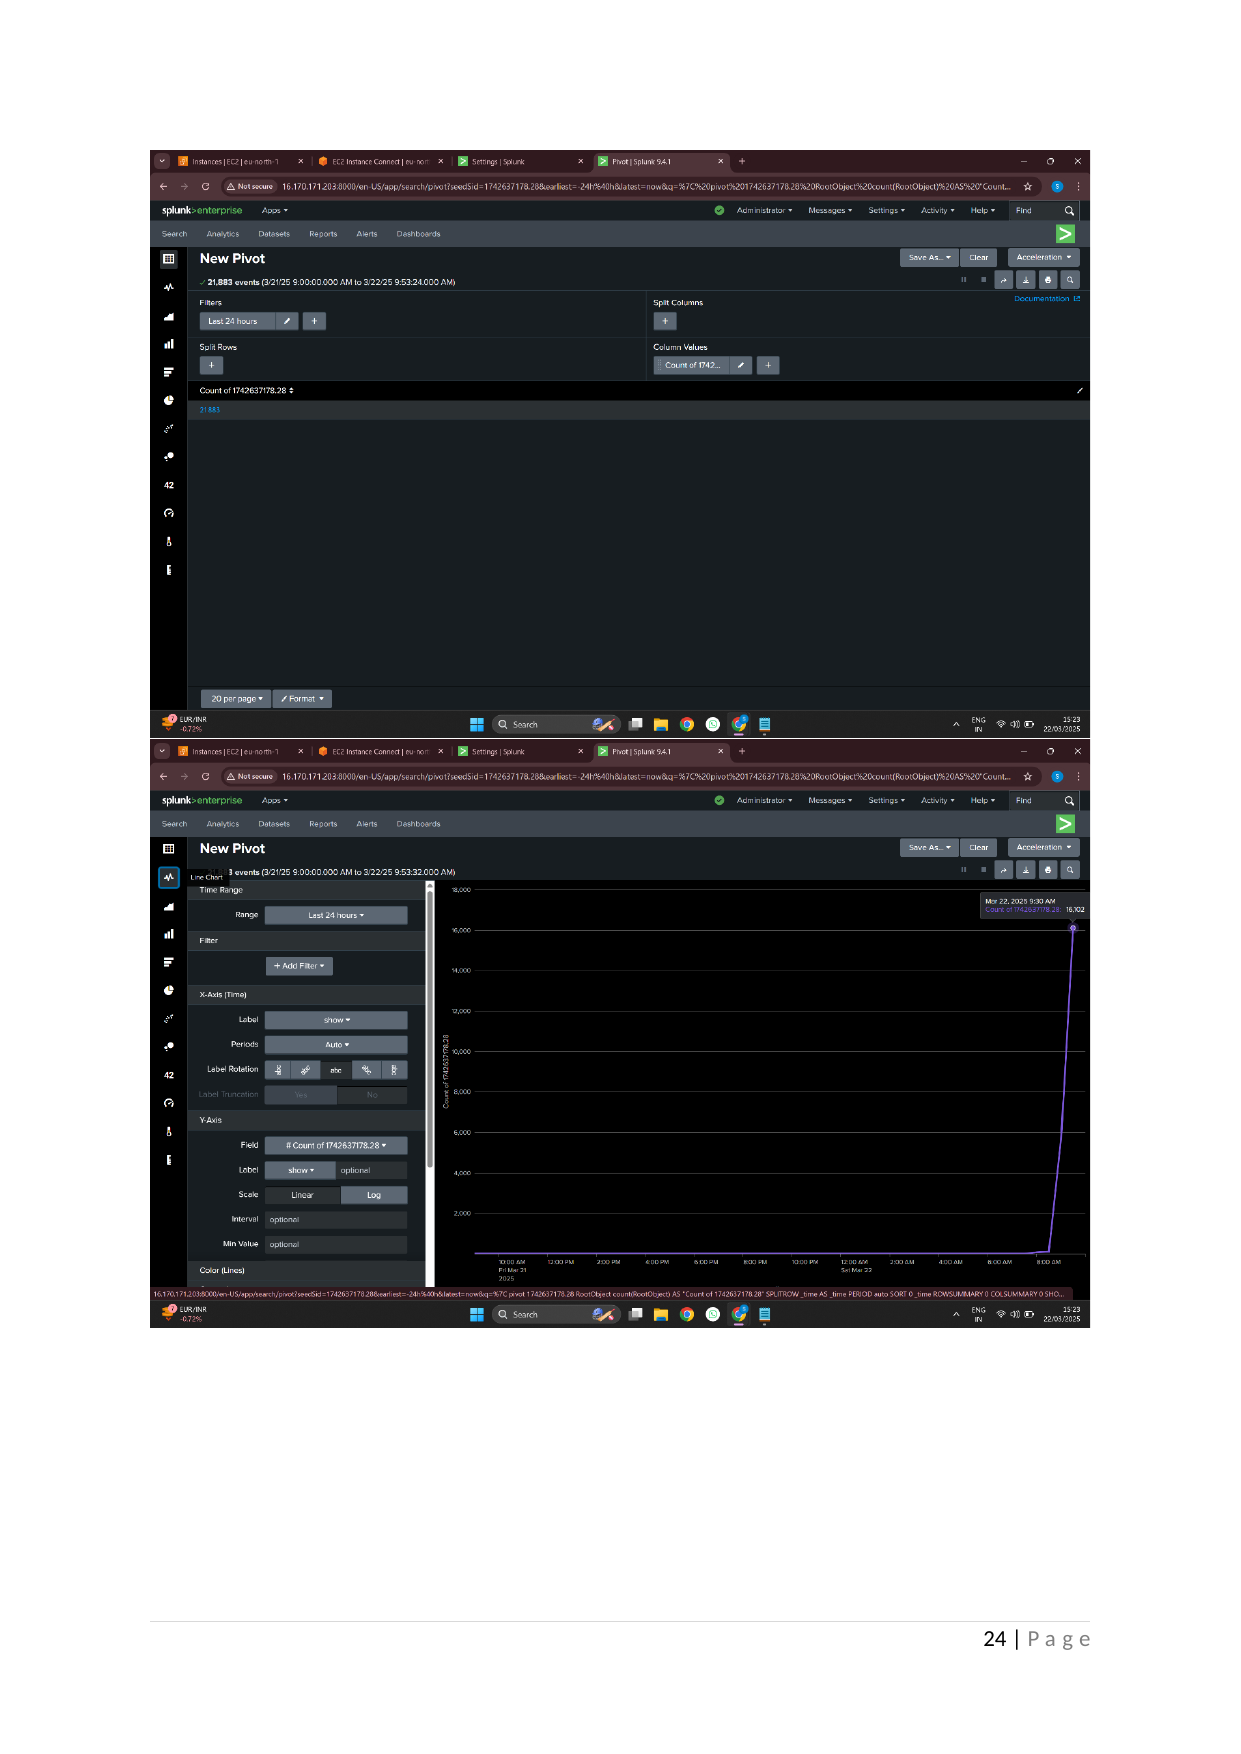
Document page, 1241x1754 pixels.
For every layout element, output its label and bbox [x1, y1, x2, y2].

picture [150, 739, 1091, 1328]
picture [150, 150, 1091, 738]
